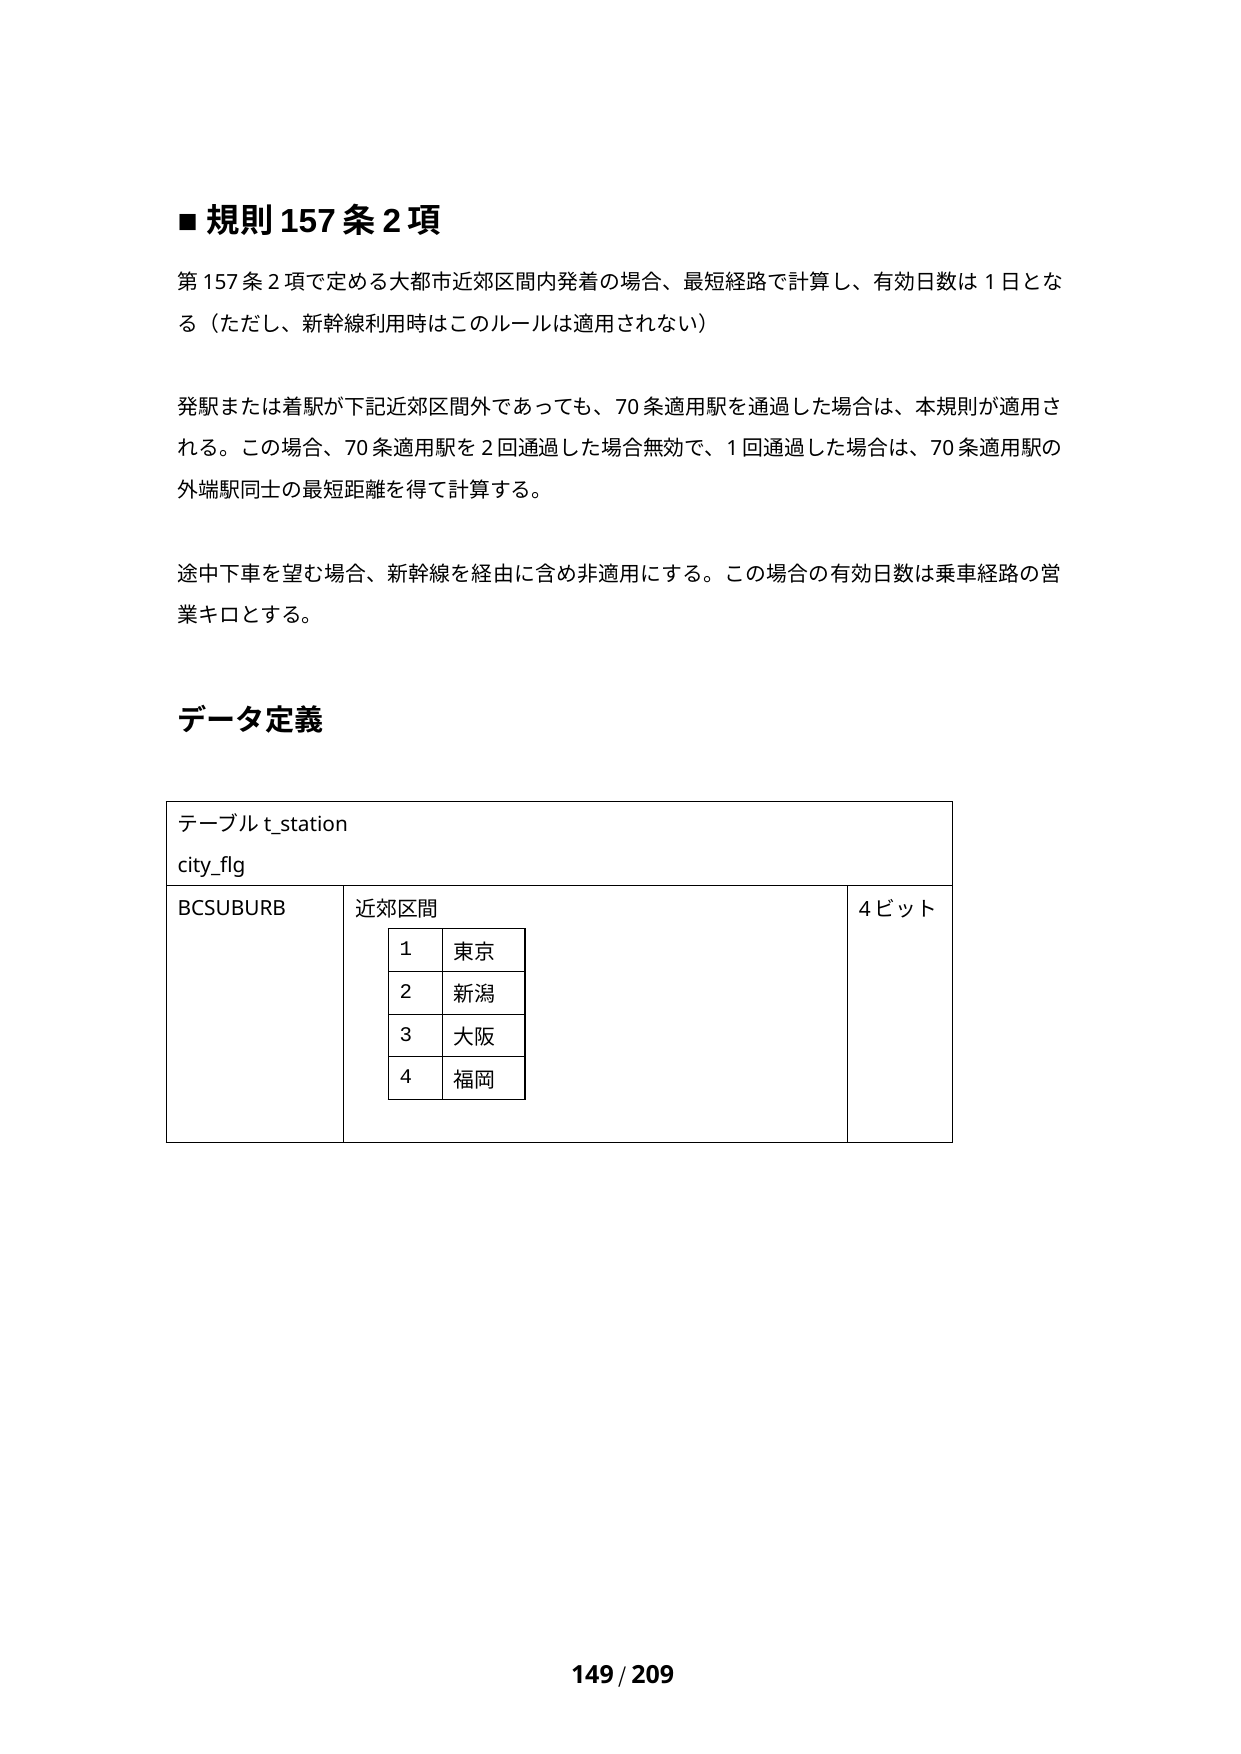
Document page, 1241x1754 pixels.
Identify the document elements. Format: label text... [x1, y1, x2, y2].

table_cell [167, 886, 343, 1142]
subtitle データ定義 [177, 676, 1063, 759]
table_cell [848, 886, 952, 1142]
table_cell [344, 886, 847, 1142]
text 途中下車を望む場合、新幹線を経由に含め非適用にする。この場合の有効日数は乗車経路の営業キロとする。 [177, 551, 1063, 634]
text 発駅または着駅が下記近郊区間外であっても、70条適用駅を通過した場合は、本規則が適用される。この場合、70条適用駅を2回通過した場合無効で、1回通過した場合は、70条適用駅の外端駅同士の最短距離を得て計算する。 [177, 384, 1063, 509]
subtitle ■ 規則157条2項 [177, 176, 1063, 259]
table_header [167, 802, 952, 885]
text 第157条2項で定める大都市近郊区間内発着の場合、最短経路で計算し、有効日数は1日となる（ただし、新幹線利用時はこのルールは適用されない） [177, 259, 1063, 343]
